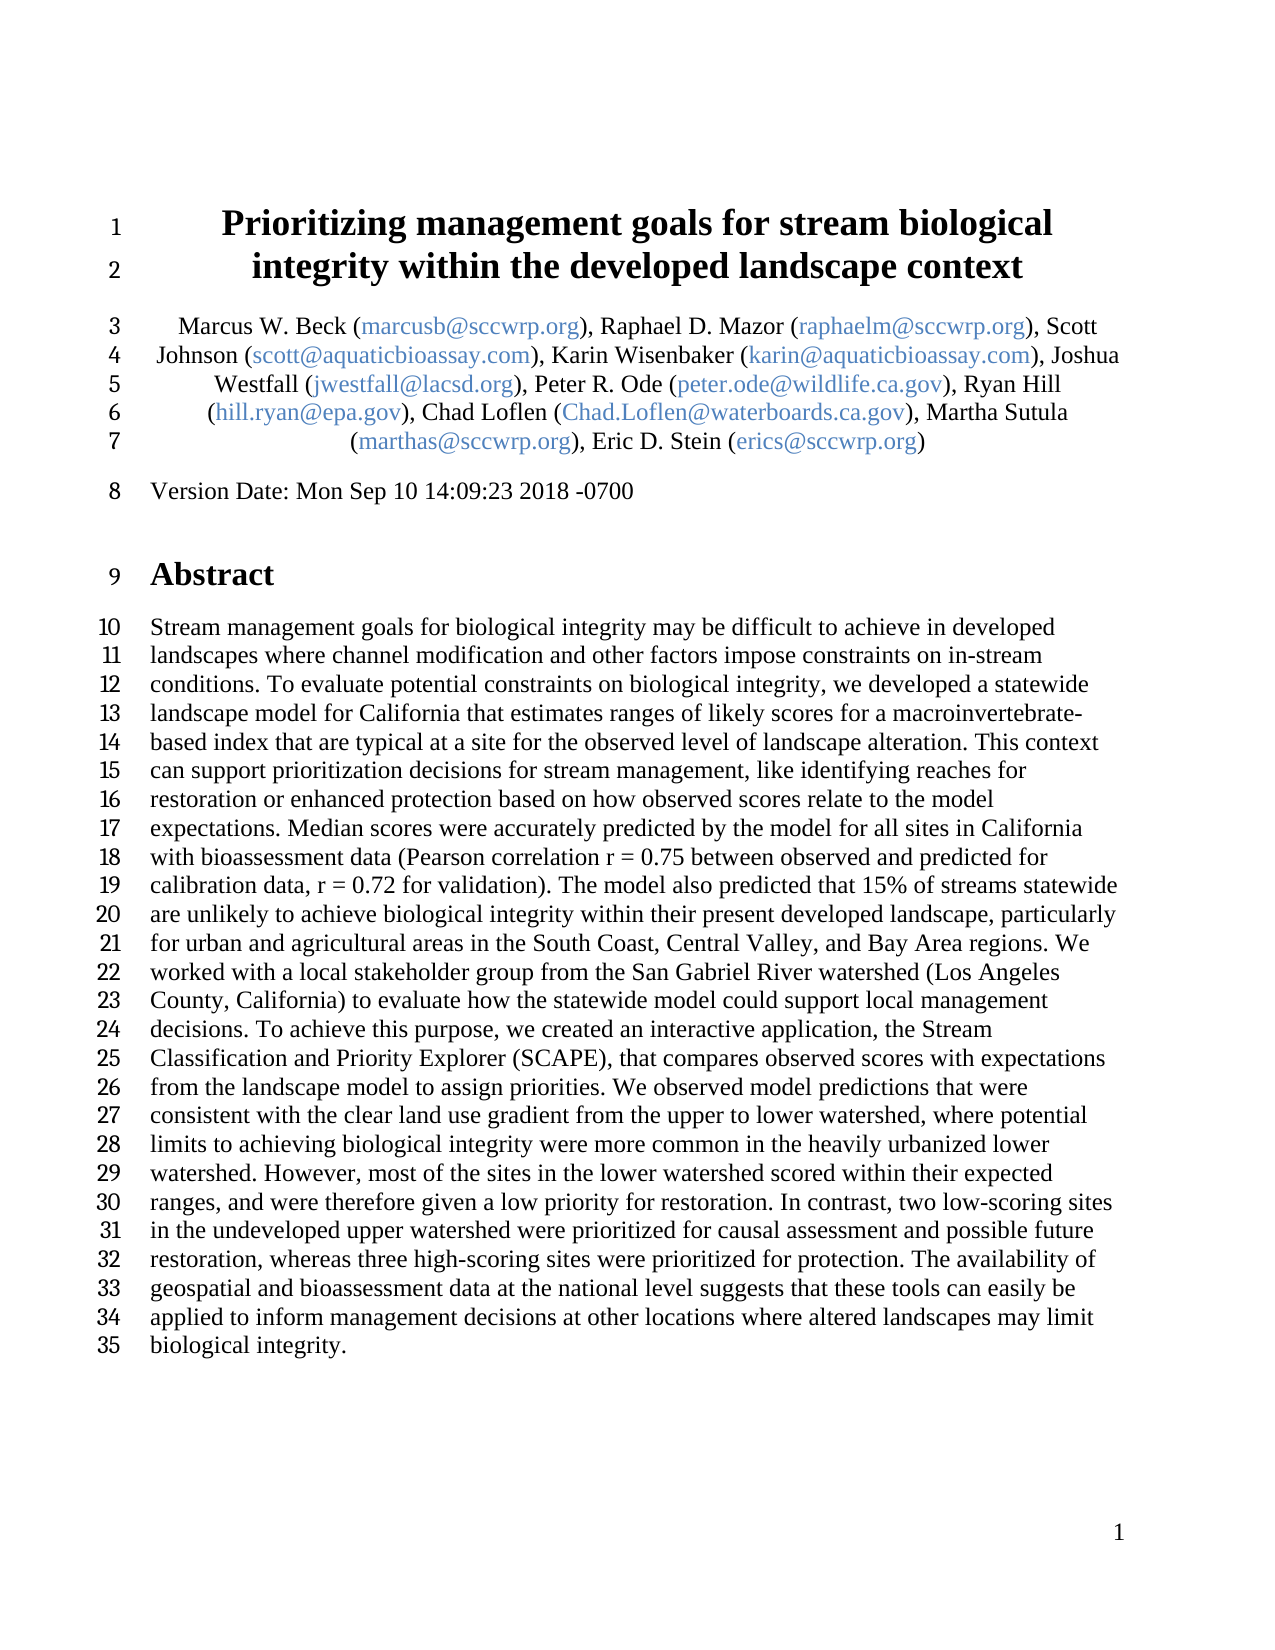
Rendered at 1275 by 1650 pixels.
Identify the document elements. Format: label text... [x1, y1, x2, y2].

subtitle Abstract [150, 554, 1125, 593]
text Marcus W. Beck (marcusb@sccwrp.org), Raphael D. Mazor (raphaelm@sccwrp.org), Scott Johnson (scott@aquaticbioassay.com), Karin Wisenbaker (karin@aquaticbioassay.com), Joshua Westfall (jwestfall@lacsd.org), Peter R. Ode (peter.ode@wildlife.ca.gov), Ryan Hill (hill.ryan@epa.gov), Chad Loflen (Chad.Loflen@waterboards.ca.gov), Martha Sutula (marthas@sccwrp.org), Eric D. Stein (erics@sccwrp.org) [150, 311, 1125, 455]
text Version Date: Mon Sep 10 14:09:23 2018 -0700 [150, 476, 1125, 504]
title Prioritizing management goals for stream biological integrity within the developed landscape context [150, 200, 1125, 286]
text Stream management goals for biological integrity may be difficult to achieve in developed landscapes where channel modification and other factors impose constraints on in-stream conditions. To evaluate potential constraints on biological integrity, we developed a statewide landscape model for California that estimates ranges of likely scores for a macroinvertebrate-based index that are typical at a site for the observed level of landscape alteration. This context can support prioritization decisions for stream management, like identifying reaches for restoration or enhanced protection based on how observed scores relate to the model expectations. Median scores were accurately predicted by the model for all sites in California with bioassessment data (Pearson correlation r = 0.75 between observed and predicted for calibration data, r = 0.72 for validation). The model also predicted that 15% of streams statewide are unlikely to achieve biological integrity within their present developed landscape, particularly for urban and agricultural areas in the South Coast, Central Valley, and Bay Area regions. We worked with a local stakeholder group from the San Gabriel River watershed (Los Angeles County, California) to evaluate how the statewide model could support local management decisions. To achieve this purpose, we created an interactive application, the Stream Classification and Priority Explorer (SCAPE), that compares observed scores with expectations from the landscape model to assign priorities. We observed model predictions that were consistent with the clear land use gradient from the upper to lower watershed, where potential limits to achieving biological integrity were more common in the heavily urbanized lower watershed. However, most of the sites in the lower watershed scored within their expected ranges, and were therefore given a low priority for restoration. In contrast, two low-scoring sites in the undeveloped upper watershed were prioritized for causal assessment and possible future restoration, whereas three high-scoring sites were prioritized for protection. The availability of geospatial and bioassessment data at the national level suggests that these tools can easily be applied to inform management decisions at other locations where altered landscapes may limit biological integrity. [150, 612, 1125, 1359]
